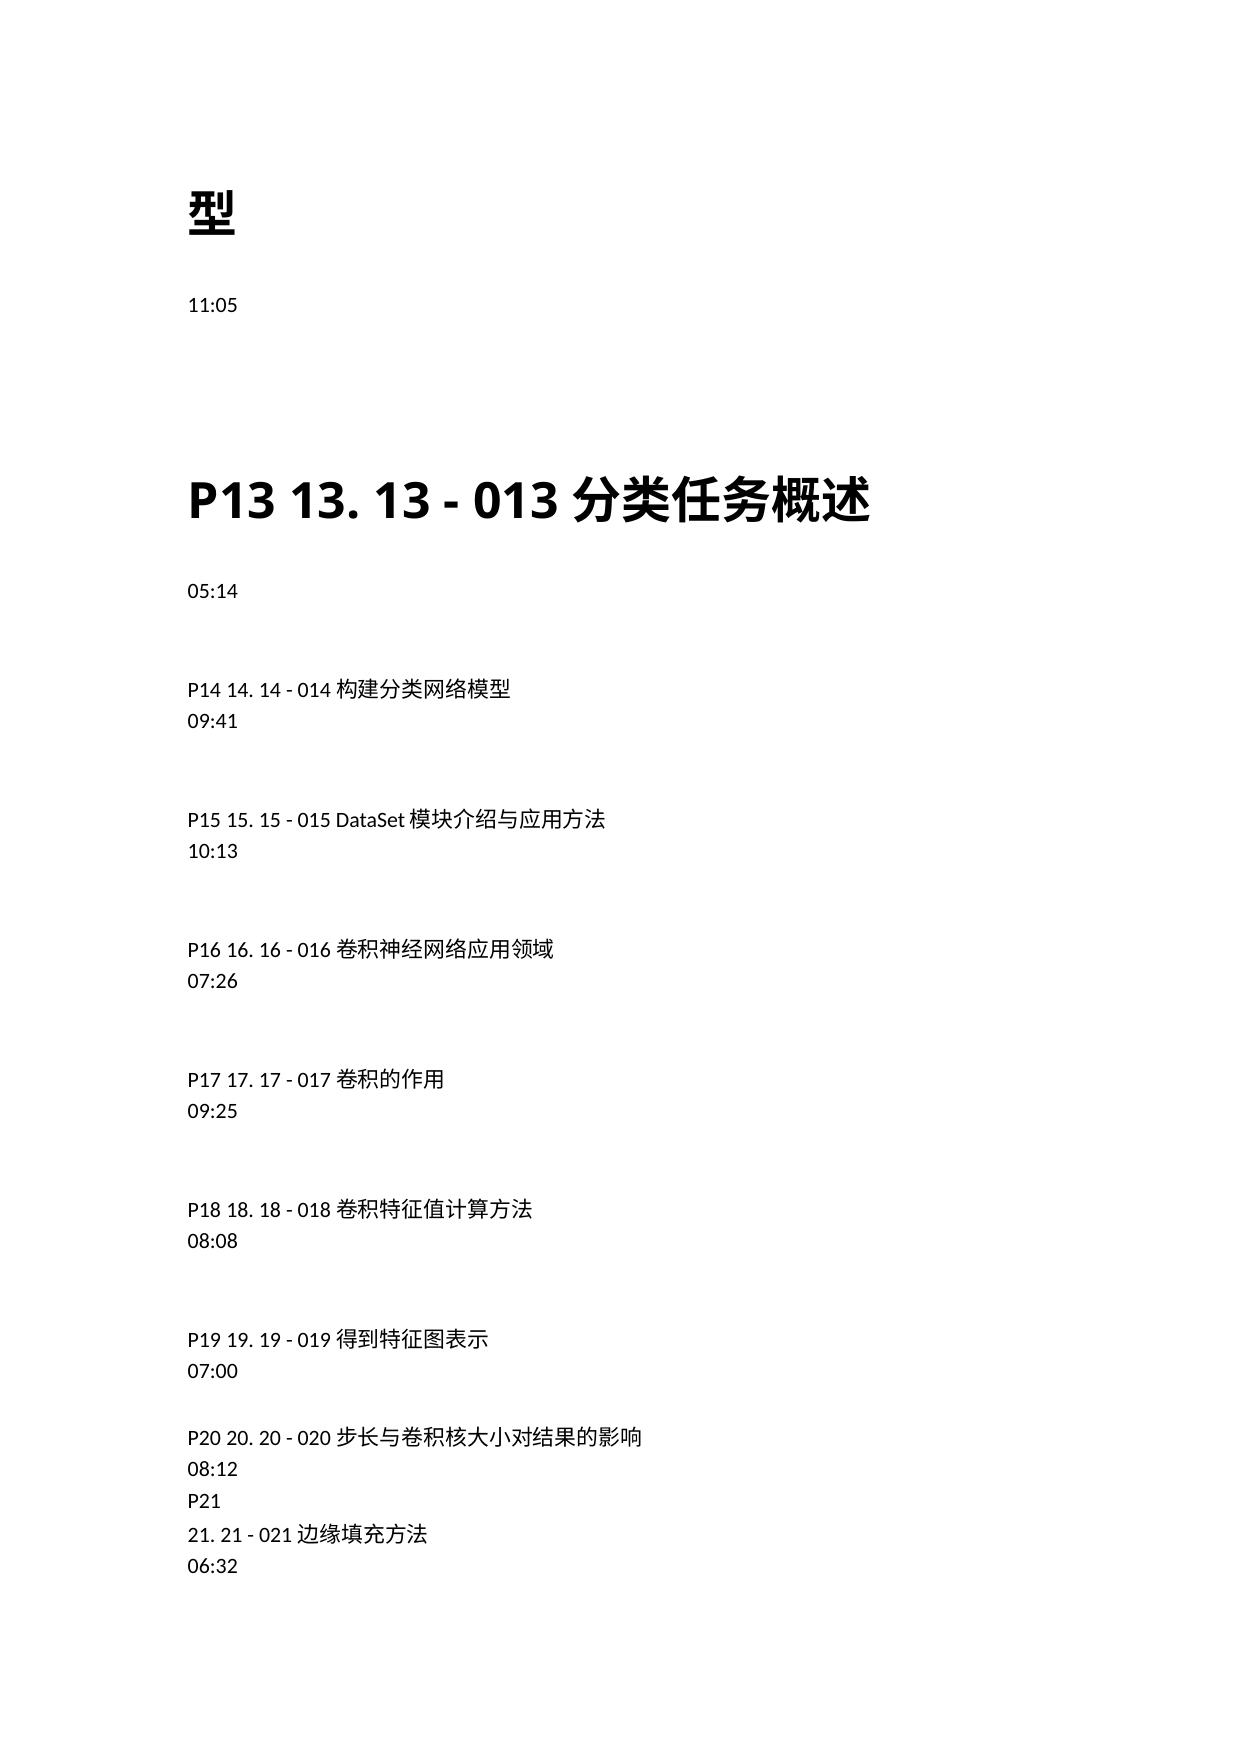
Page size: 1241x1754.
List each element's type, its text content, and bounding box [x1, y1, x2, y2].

text 05:14 [187, 574, 1053, 607]
text P16 16. 16 - 016 卷积神经网络应用领域 [187, 932, 1053, 964]
text P20 20. 20 - 020 步长与卷积核大小对结果的影响 [187, 1419, 1053, 1452]
text 07:00 [187, 1354, 1053, 1387]
text 08:12 [187, 1452, 1053, 1484]
text P15 15. 15 - 015 DataSet模块介绍与应用方法 [187, 802, 1053, 834]
text 06:32 [187, 1549, 1053, 1582]
text 09:41 [187, 704, 1053, 737]
text P19 19. 19 - 019 得到特征图表示 [187, 1322, 1053, 1354]
text P21 [187, 1484, 1053, 1517]
subtitle P13 13. 13 - 013 分类任务概述 [187, 448, 1053, 545]
text 11:05 [187, 289, 1053, 321]
text P14 14. 14 - 014 构建分类网络模型 [187, 672, 1053, 704]
text P17 17. 17 - 017 卷积的作用 [187, 1062, 1053, 1094]
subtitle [187, 162, 1053, 259]
text 07:26 [187, 964, 1053, 997]
text P18 18. 18 - 018 卷积特征值计算方法 [187, 1192, 1053, 1224]
text 21. 21 - 021 边缘填充方法 [187, 1517, 1053, 1549]
text 08:08 [187, 1224, 1053, 1257]
text 09:25 [187, 1094, 1053, 1127]
text 10:13 [187, 834, 1053, 867]
